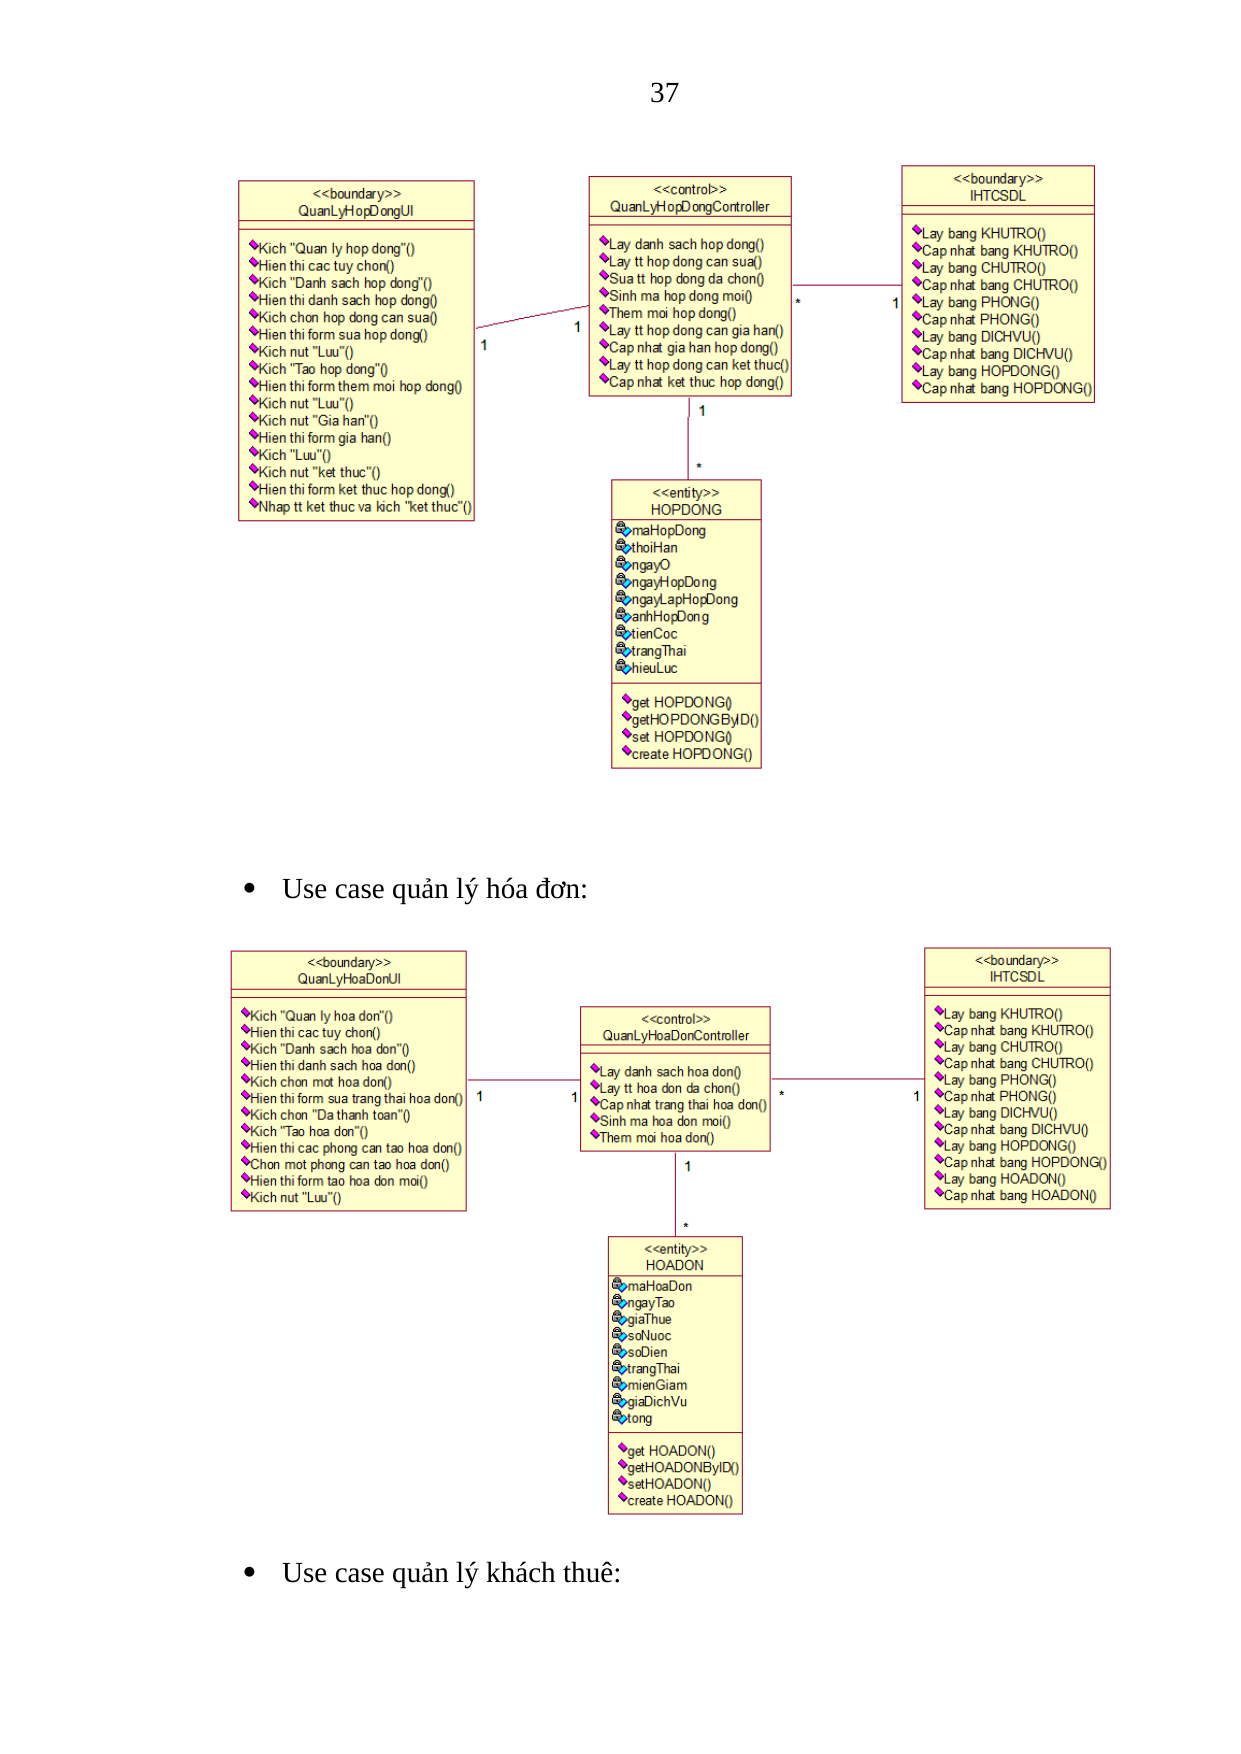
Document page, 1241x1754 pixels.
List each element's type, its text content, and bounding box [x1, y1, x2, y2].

picture [206, 147, 1152, 787]
list Use case quản lý hóa đơn: [244, 871, 1122, 905]
list Use case quản lý khách thuê: [244, 1555, 1122, 1589]
picture [206, 930, 1152, 1530]
